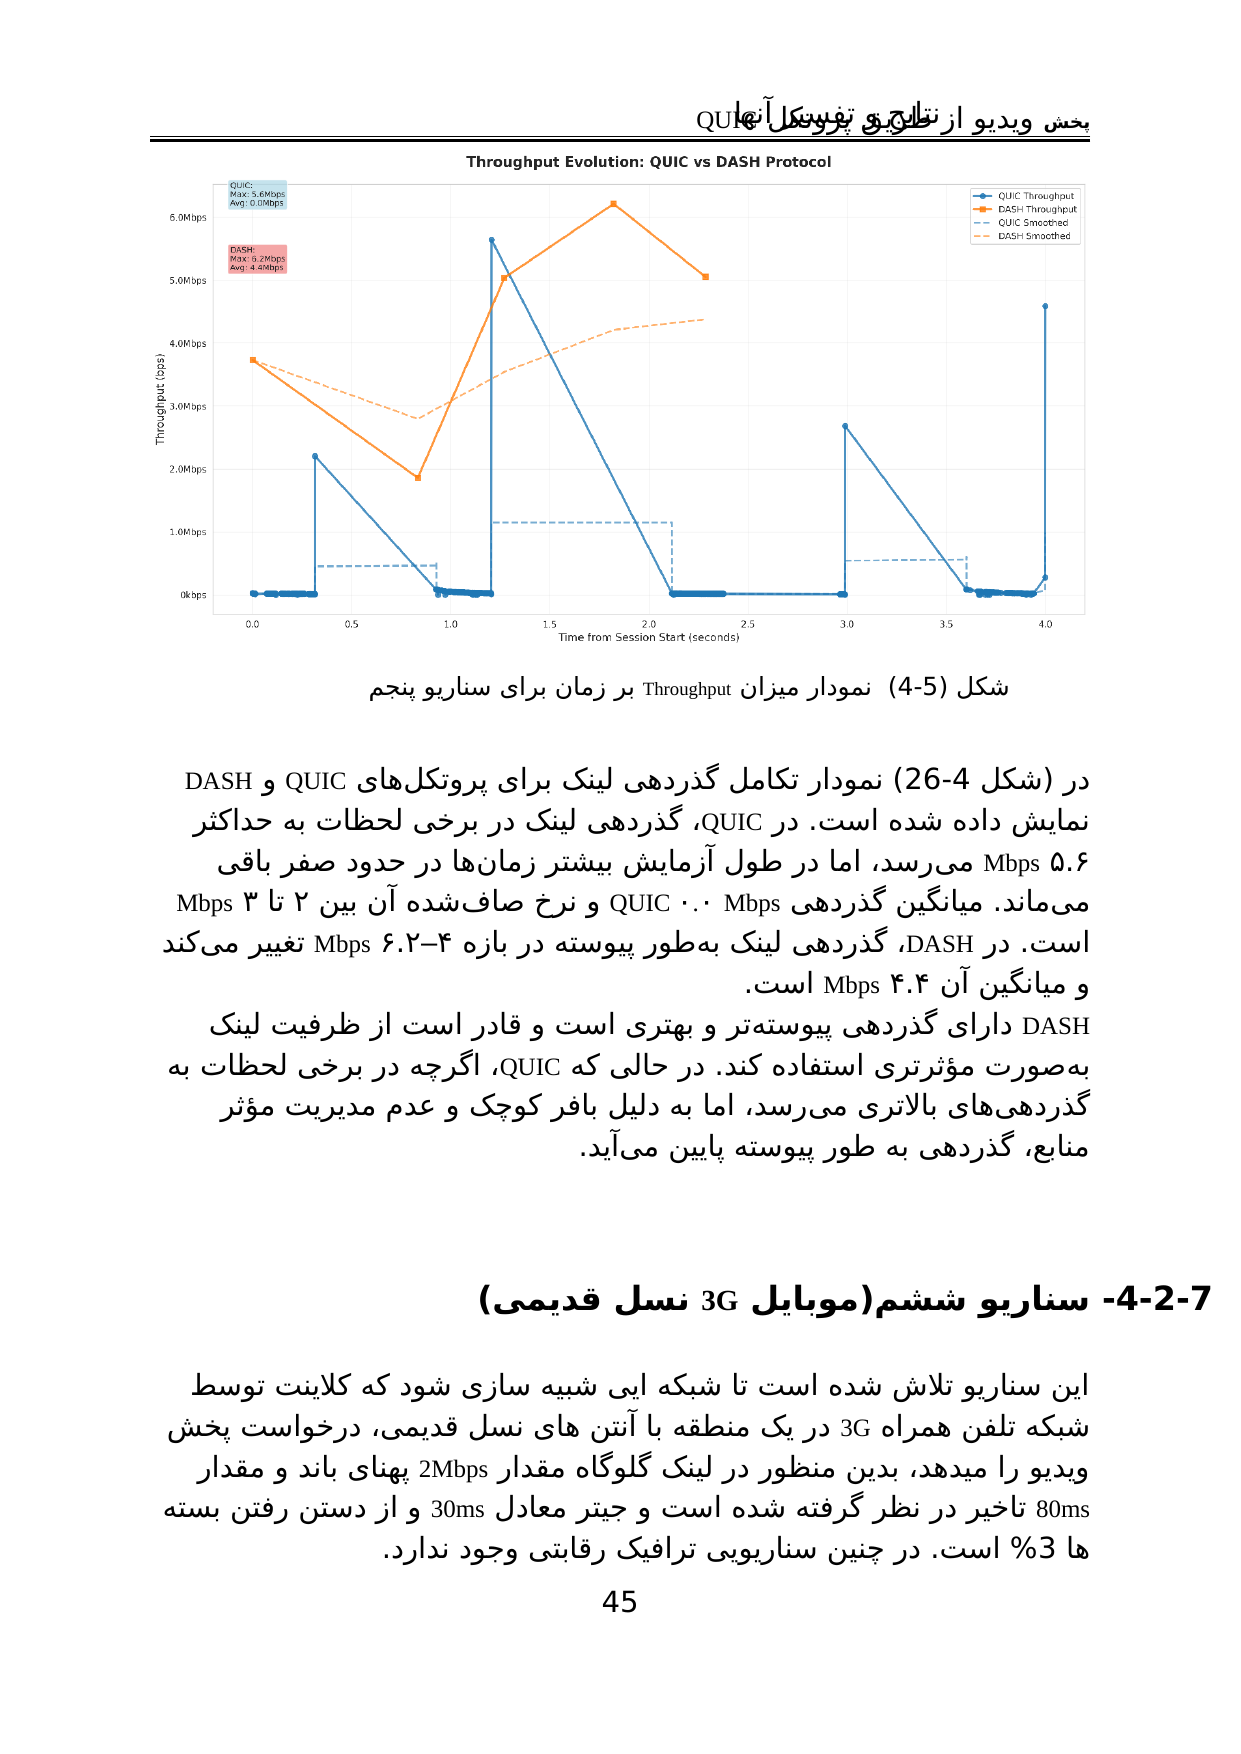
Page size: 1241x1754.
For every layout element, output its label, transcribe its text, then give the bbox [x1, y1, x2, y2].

picture [150, 150, 1090, 649]
text در (شکل 4-26) نمودار تکامل گذردهی لینک برای پروتکل‌های QUIC و DASH نمایش داده شده است. در QUIC، گذردهی لینک در برخی لحظات به حداکثر ۵.۶ Mbps می‌رسد، اما در طول آزمایش بیشتر زمان‌ها در حدود صفر باقی می‌ماند. میانگین گذردهی QUIC ۰.۰ Mbps و نرخ صاف‌شده آن بین ۲ تا ۳ Mbps است. در DASH، گذردهی لینک به‌طور پیوسته در بازه ۴–۶.۲ Mbps تغییر می‌کند و میانگین آن ۴.۴ Mbps است. [150, 763, 1090, 1001]
text DASH دارای گذردهی پیوسته‌تر و بهتری است و قادر است از ظرفیت لینک به‌صورت مؤثرتری استفاده کند. در حالی که QUIC، اگرچه در برخی لحظات به گذردهی‌های بالاتری می‌رسد، اما به دلیل بافر کوچک و عدم مدیریت مؤثر منابع، گذردهی به طور پیوسته پایین می‌آید. [150, 1007, 1090, 1163]
text سناریو ششم(موبایل 3G نسل قدیمی) [150, 1280, 1090, 1318]
text این سناریو تلاش شده است تا شبکه ایی شبیه سازی شود که کلاینت توسط شبکه تلفن همراه 3G در یک منطقه با آنتن های نسل قدیمی، درخواست پخش ویدیو را میدهد، بدین منظور در لینک گلوگاه مقدار 2Mbps پهنای باند و مقدار 80ms تاخیر در نظر گرفته شده است و جیتر معادل 30ms و از دستن رفتن بسته ها 3% است. در چنین سناریویی ترافیک رقابتی وجود ندارد. [150, 1368, 1090, 1565]
text نمودار میزان Throughput بر زمان برای سناریو پنجم [150, 675, 1090, 700]
